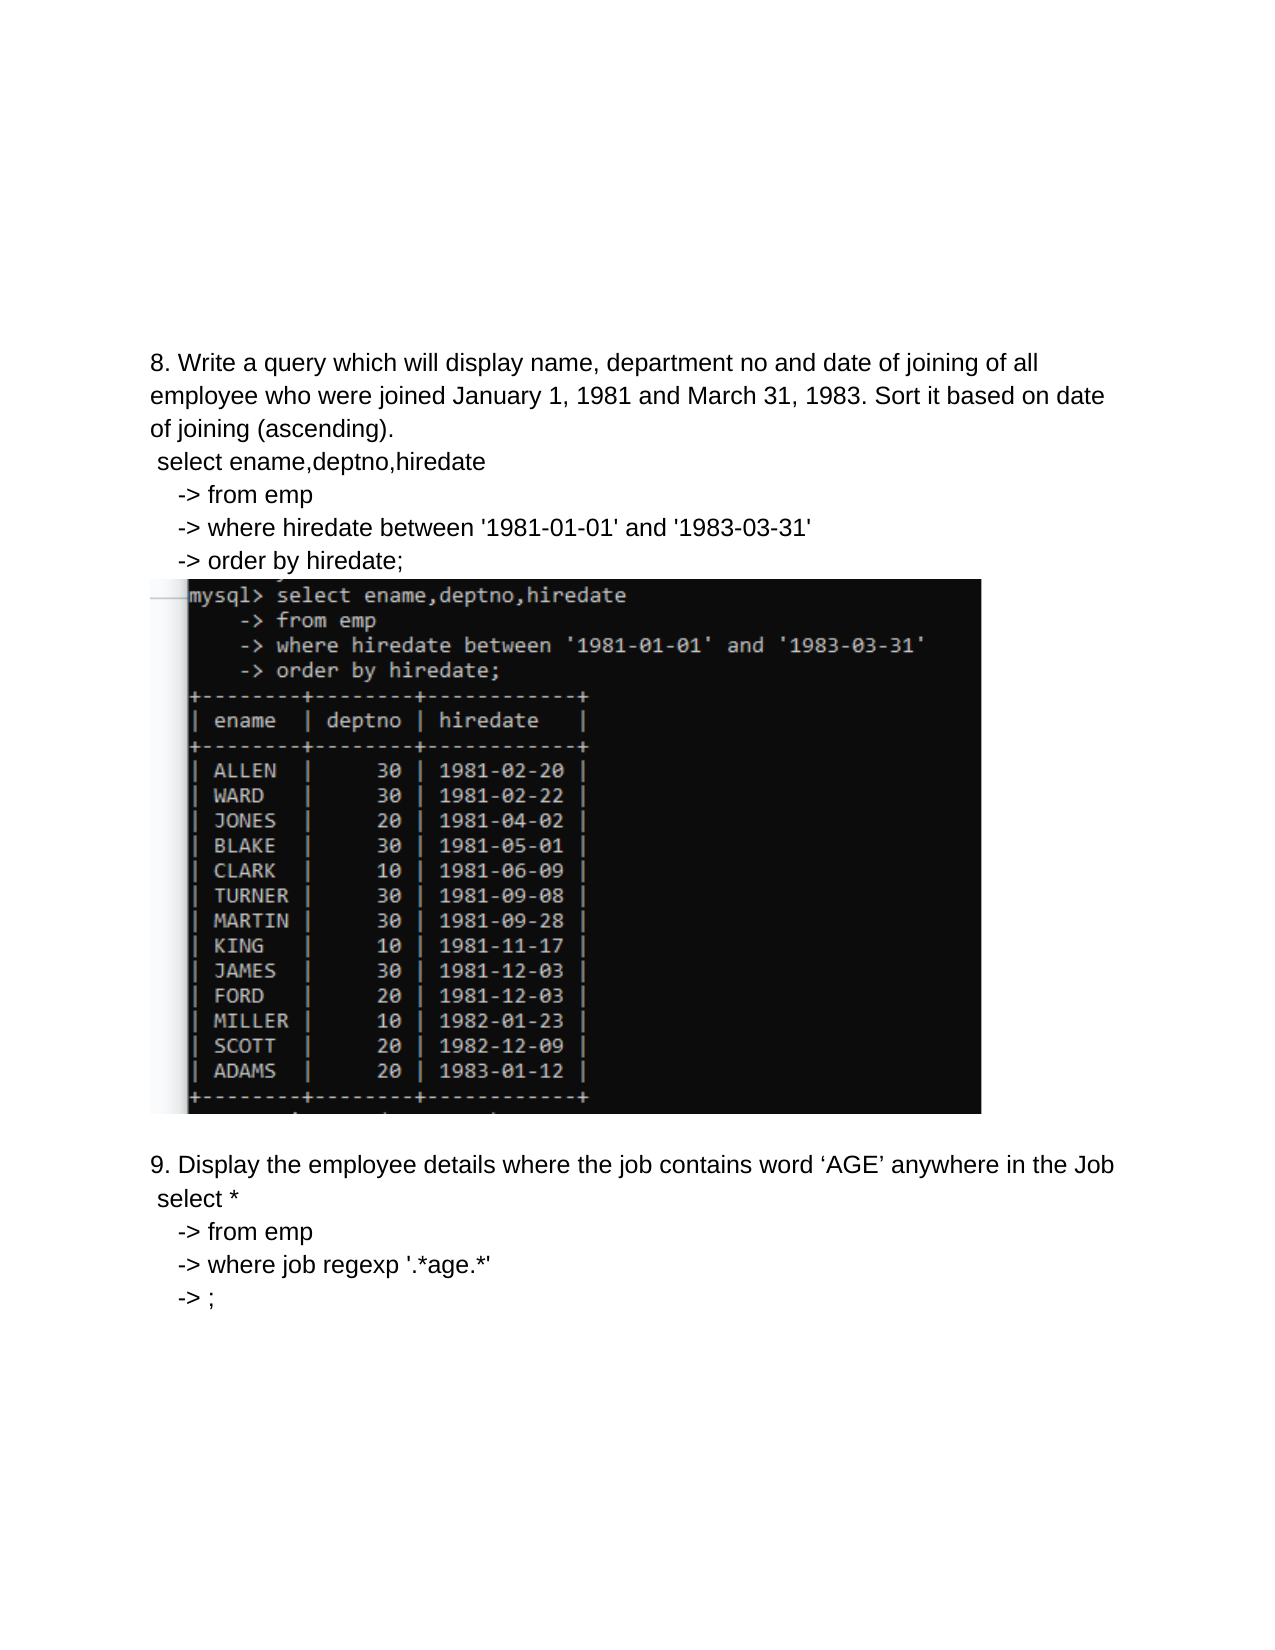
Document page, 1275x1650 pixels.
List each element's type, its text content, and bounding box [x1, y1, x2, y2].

text -> ; [150, 1283, 1125, 1311]
text select ename,deptno,hiredate [150, 447, 1125, 476]
text 8. Write a query which will display name, department no and date of joining of all [150, 348, 1125, 377]
text -> where hiredate between '1981-01-01' and '1983-03-31' [150, 513, 1125, 542]
text employee who were joined January 1, 1981 and March 31, 1983. Sort it based on date of joining (ascending). [150, 381, 1125, 443]
text 9. Display the employee details where the job contains word ‘AGE’ anywhere in the Job [150, 1151, 1125, 1179]
text -> from emp [150, 480, 1125, 509]
text -> order by hiredate; [150, 546, 1125, 575]
picture [150, 579, 982, 1114]
text -> where job regexp '.*age.*' [150, 1249, 1125, 1278]
text -> from emp [150, 1217, 1125, 1245]
text select * [150, 1183, 1125, 1212]
